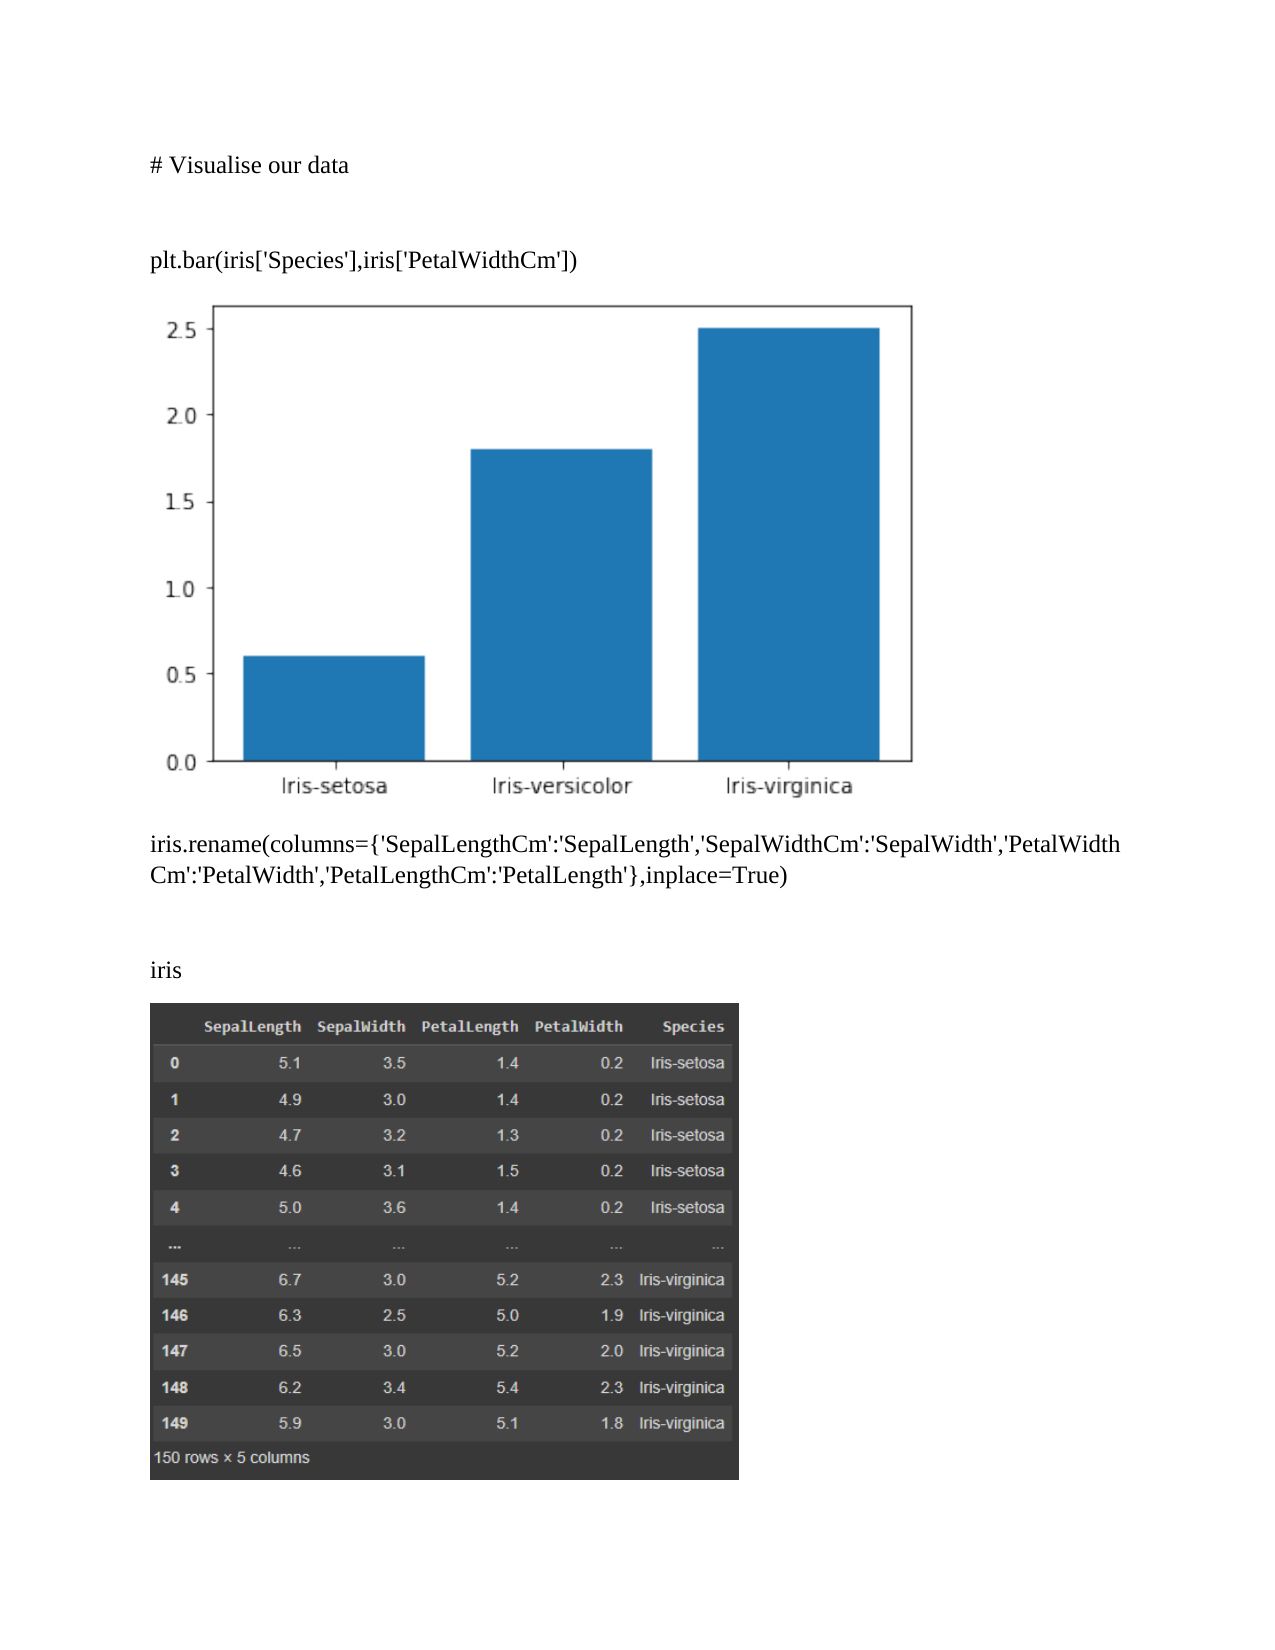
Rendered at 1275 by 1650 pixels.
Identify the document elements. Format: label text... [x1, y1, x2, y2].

text iris.rename(columns={'SepalLengthCm':'SepalLength','SepalWidthCm':'SepalWidth','PetalWidthCm':'PetalWidth','PetalLengthCm':'PetalLength'},inplace=True) [150, 829, 1125, 889]
text iris [150, 956, 1125, 984]
picture [150, 293, 926, 811]
text # Visualise our data [150, 150, 1125, 179]
text plt.bar(iris['Species'],iris['PetalWidthCm']) [150, 245, 1125, 274]
picture [150, 1003, 739, 1480]
